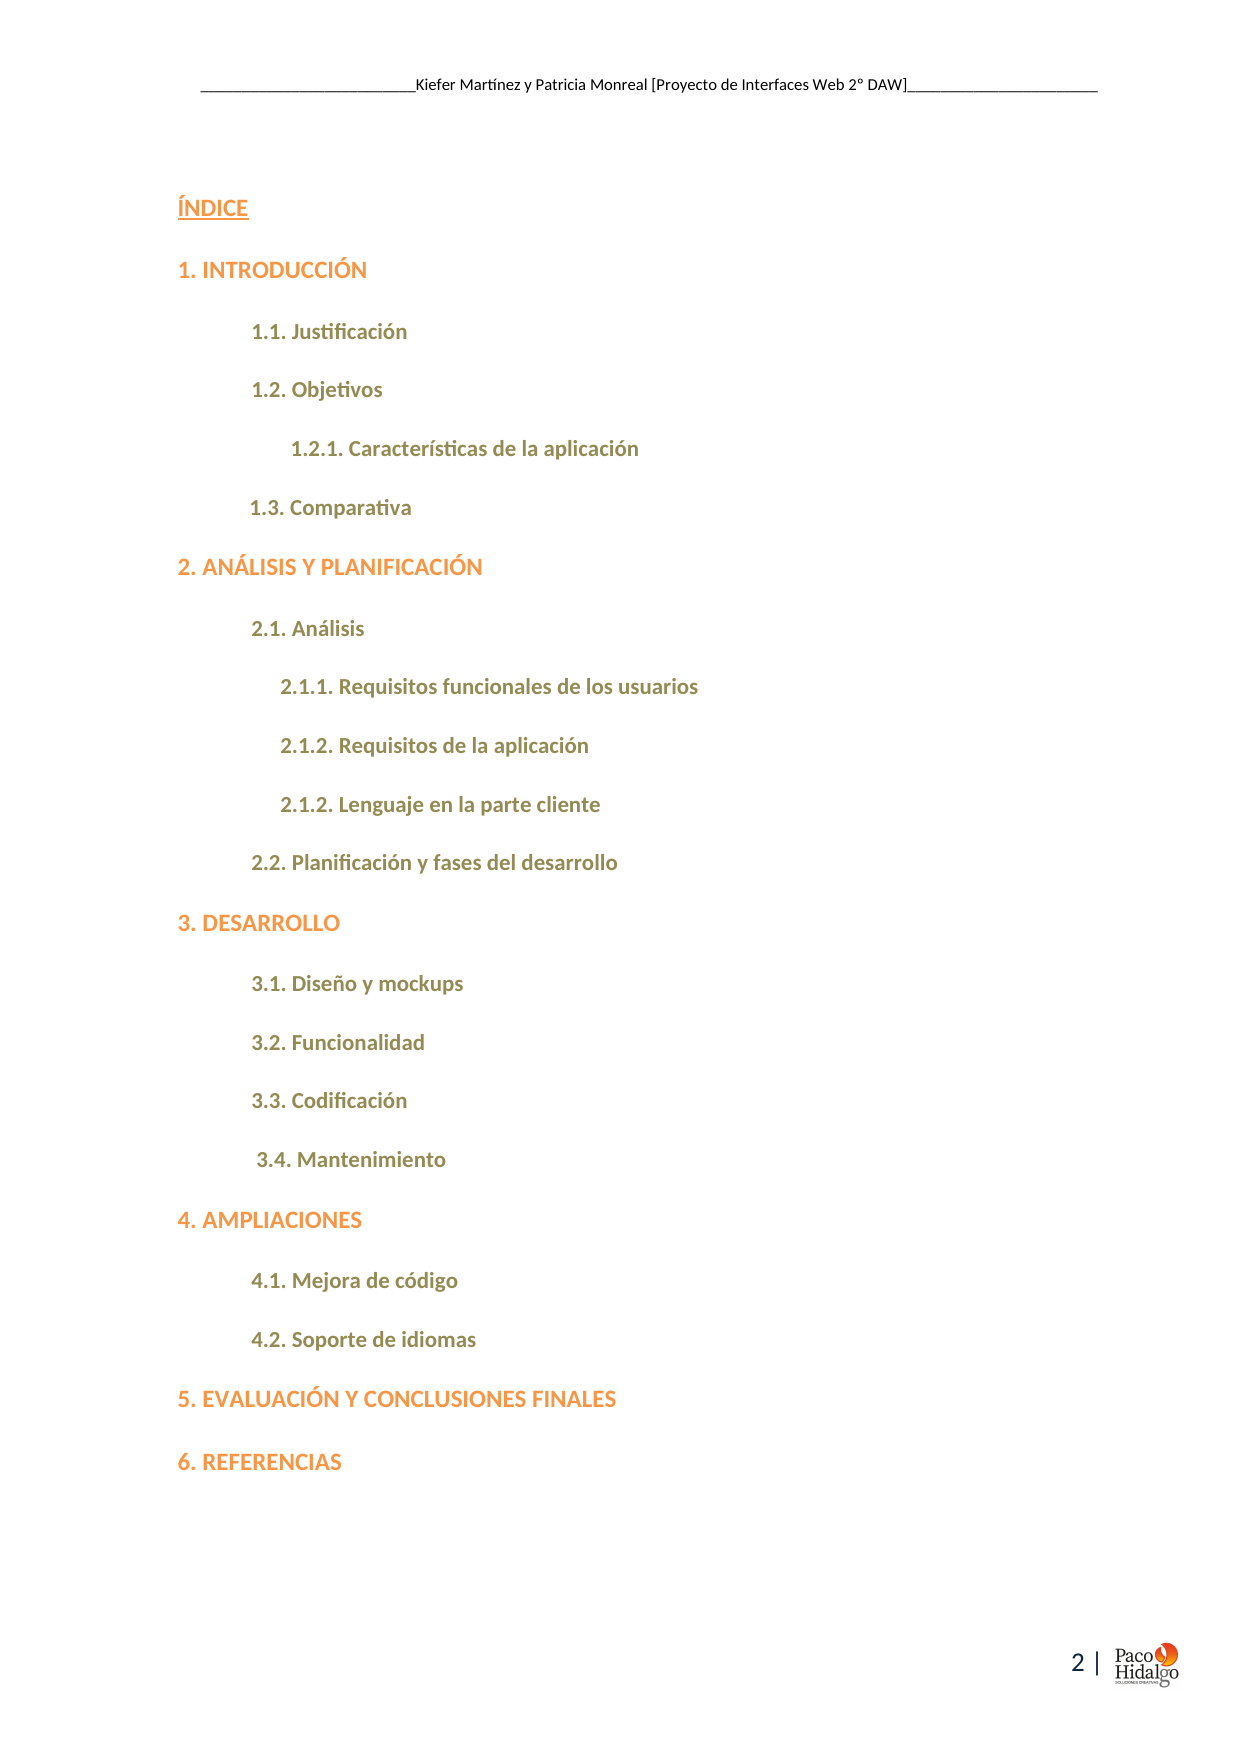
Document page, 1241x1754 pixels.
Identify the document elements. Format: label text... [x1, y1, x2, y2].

text ÍNDICE [177, 192, 1122, 222]
text 3. DESARROLLO [177, 907, 1122, 937]
text 3.2. Funcionalidad [177, 1028, 1122, 1056]
text 3.1. Diseño y mockups [177, 969, 1122, 997]
text 5. EVALUACIÓN Y CONCLUSIONES FINALES [177, 1384, 1122, 1414]
text 2. ANÁLISIS Y PLANIFICACIÓN [177, 551, 1122, 582]
text 2.1.2. Lenguaje en la parte cliente [177, 790, 1122, 818]
text 1.2.1. Características de la aplicación [177, 434, 1122, 462]
text 3.3. Codificación [177, 1087, 1122, 1115]
picture [1112, 1641, 1182, 1691]
text 1.3. Comparativa [177, 493, 1122, 521]
text 4.1. Mejora de código [177, 1266, 1122, 1294]
text 1.2. Objetivos [177, 375, 1122, 403]
text 2.1.1. Requisitos funcionales de los usuarios [177, 672, 1122, 700]
text 1. INTRODUCCIÓN [177, 254, 1122, 285]
text 2.1. Análisis [177, 614, 1122, 642]
text 4.2. Soporte de idiomas [177, 1325, 1122, 1353]
text 2.2. Planificación y fases del desarrollo [177, 848, 1122, 876]
text 6. REFERENCIAS [177, 1446, 1122, 1477]
text 2.1.2. Requisitos de la aplicación [177, 731, 1122, 759]
text 3.4. Mantenimiento [177, 1145, 1122, 1173]
text 1.1. Justificación [177, 317, 1122, 345]
text 4. AMPLIACIONES [177, 1204, 1122, 1234]
